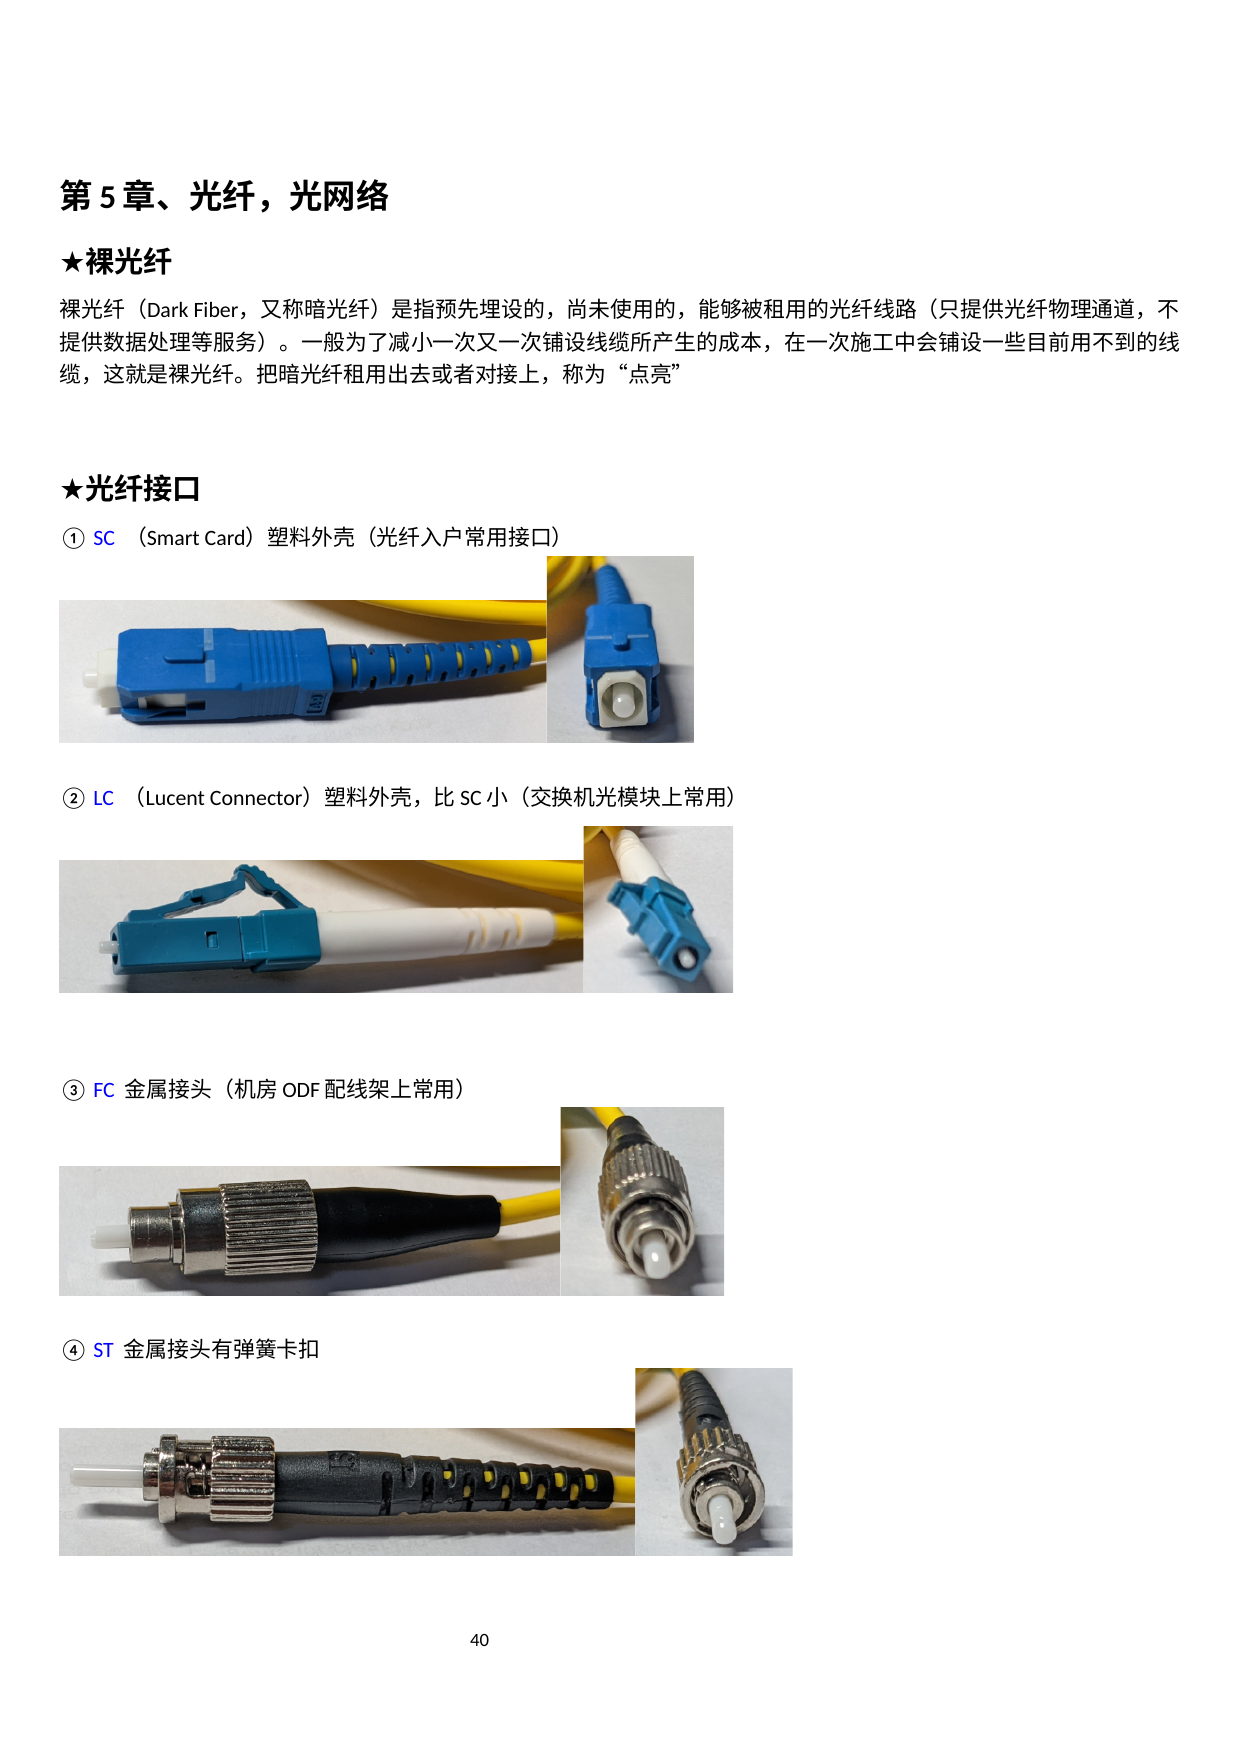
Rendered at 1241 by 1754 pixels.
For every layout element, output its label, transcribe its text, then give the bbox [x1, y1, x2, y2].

text ★裸光纤 [59, 227, 1181, 292]
text ① SC （Smart Card）塑料外壳（光纤入户常用接口） [59, 519, 1181, 552]
picture [59, 556, 694, 743]
text ③ FC 金属接头（机房ODF配线架上常用） [59, 1072, 1181, 1104]
picture [59, 1368, 793, 1556]
text ② LC （Lucent Connector）塑料外壳，比SC小（交换机光模块上常用） [59, 779, 1181, 812]
picture [59, 826, 734, 993]
picture [59, 1107, 725, 1296]
text ④ ST 金属接头有弹簧卡扣 [59, 1332, 1181, 1364]
text 第5章、光纤，光网络 [59, 162, 1181, 227]
text ★光纤接口 [59, 454, 1181, 519]
text 裸光纤（Dark Fiber，又称暗光纤）是指预先埋设的，尚未使用的，能够被租用的光纤线路（只提供光纤物理通道，不提供数据处理等服务）。一般为了减小一次又一次铺设线缆所产生的成本，在一次施工中会铺设一些目前用不到的线缆，这就是裸光纤。把暗光纤租用出去或者对接上，称为“点亮” [59, 292, 1181, 389]
